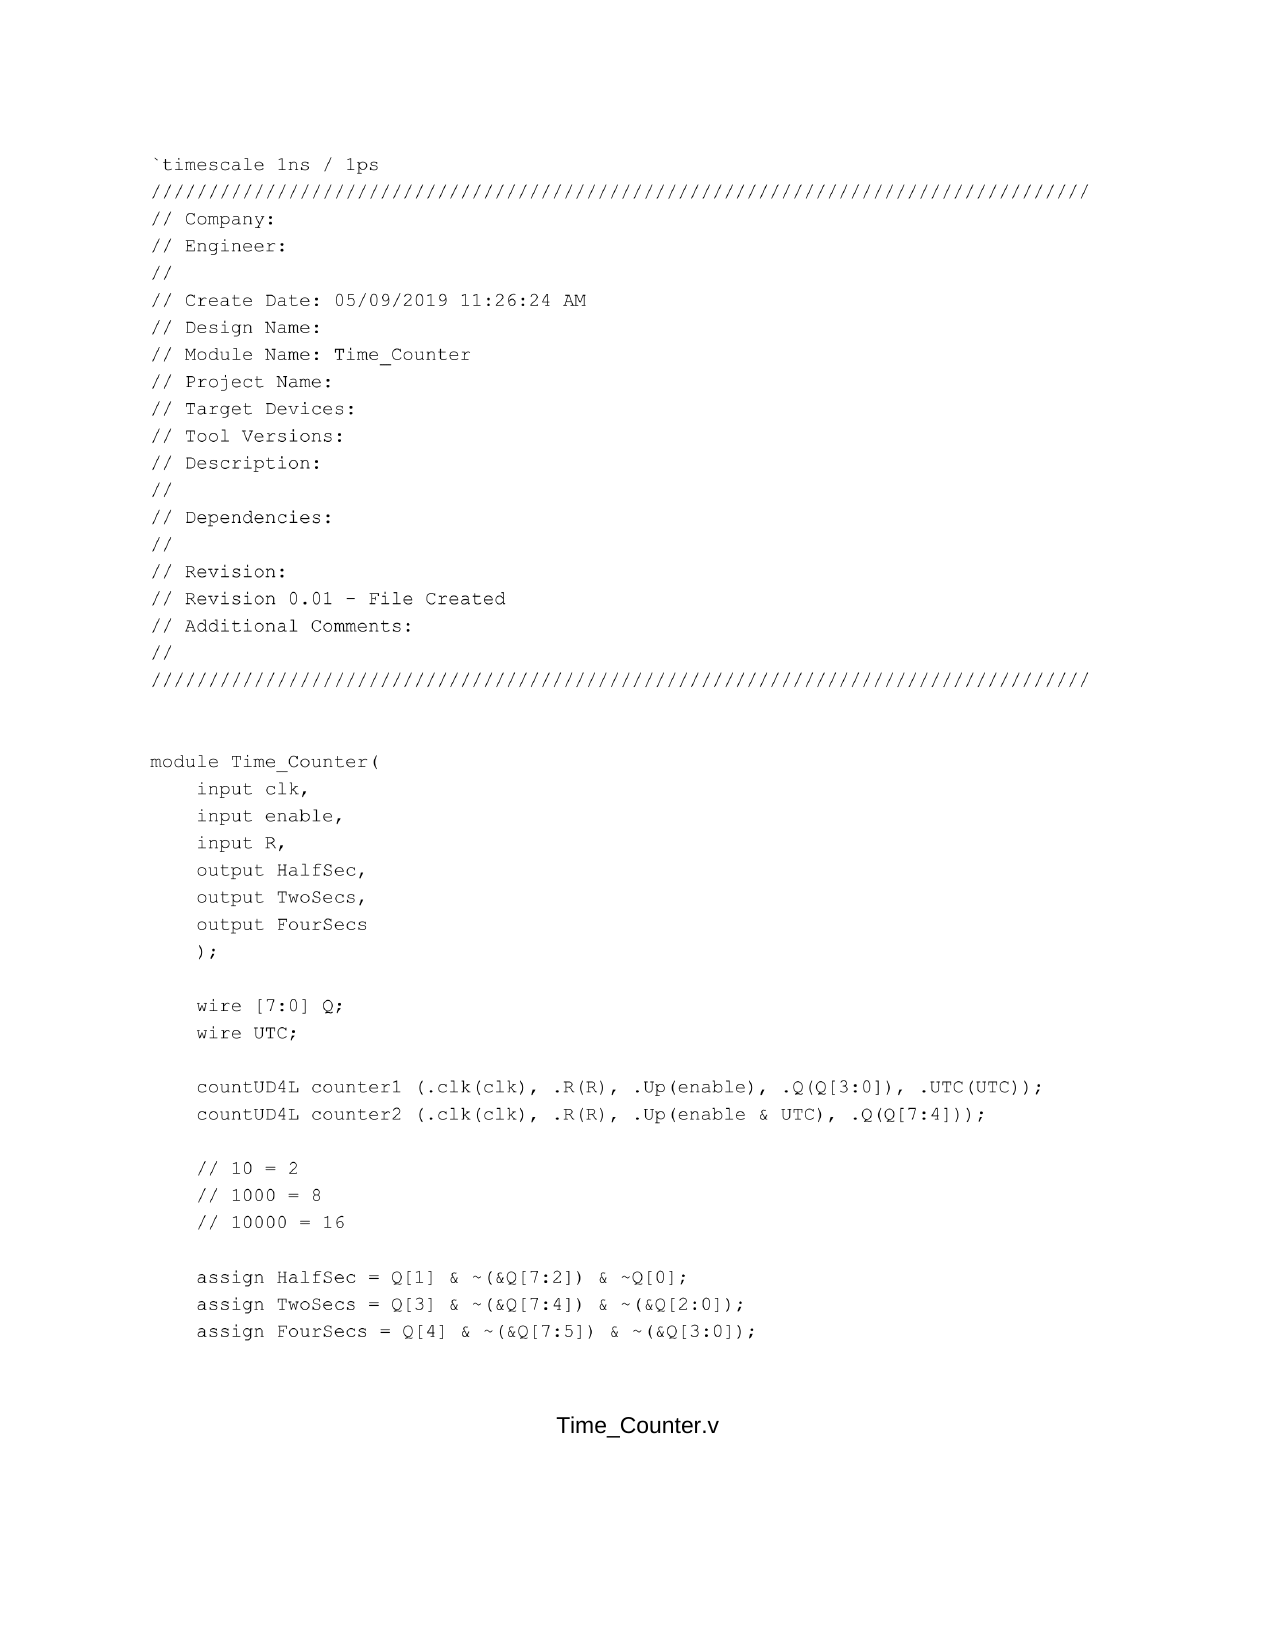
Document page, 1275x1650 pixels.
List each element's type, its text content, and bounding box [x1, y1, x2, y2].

picture [150, 150, 1125, 1413]
text Time_Counter.v [150, 1413, 1125, 1439]
